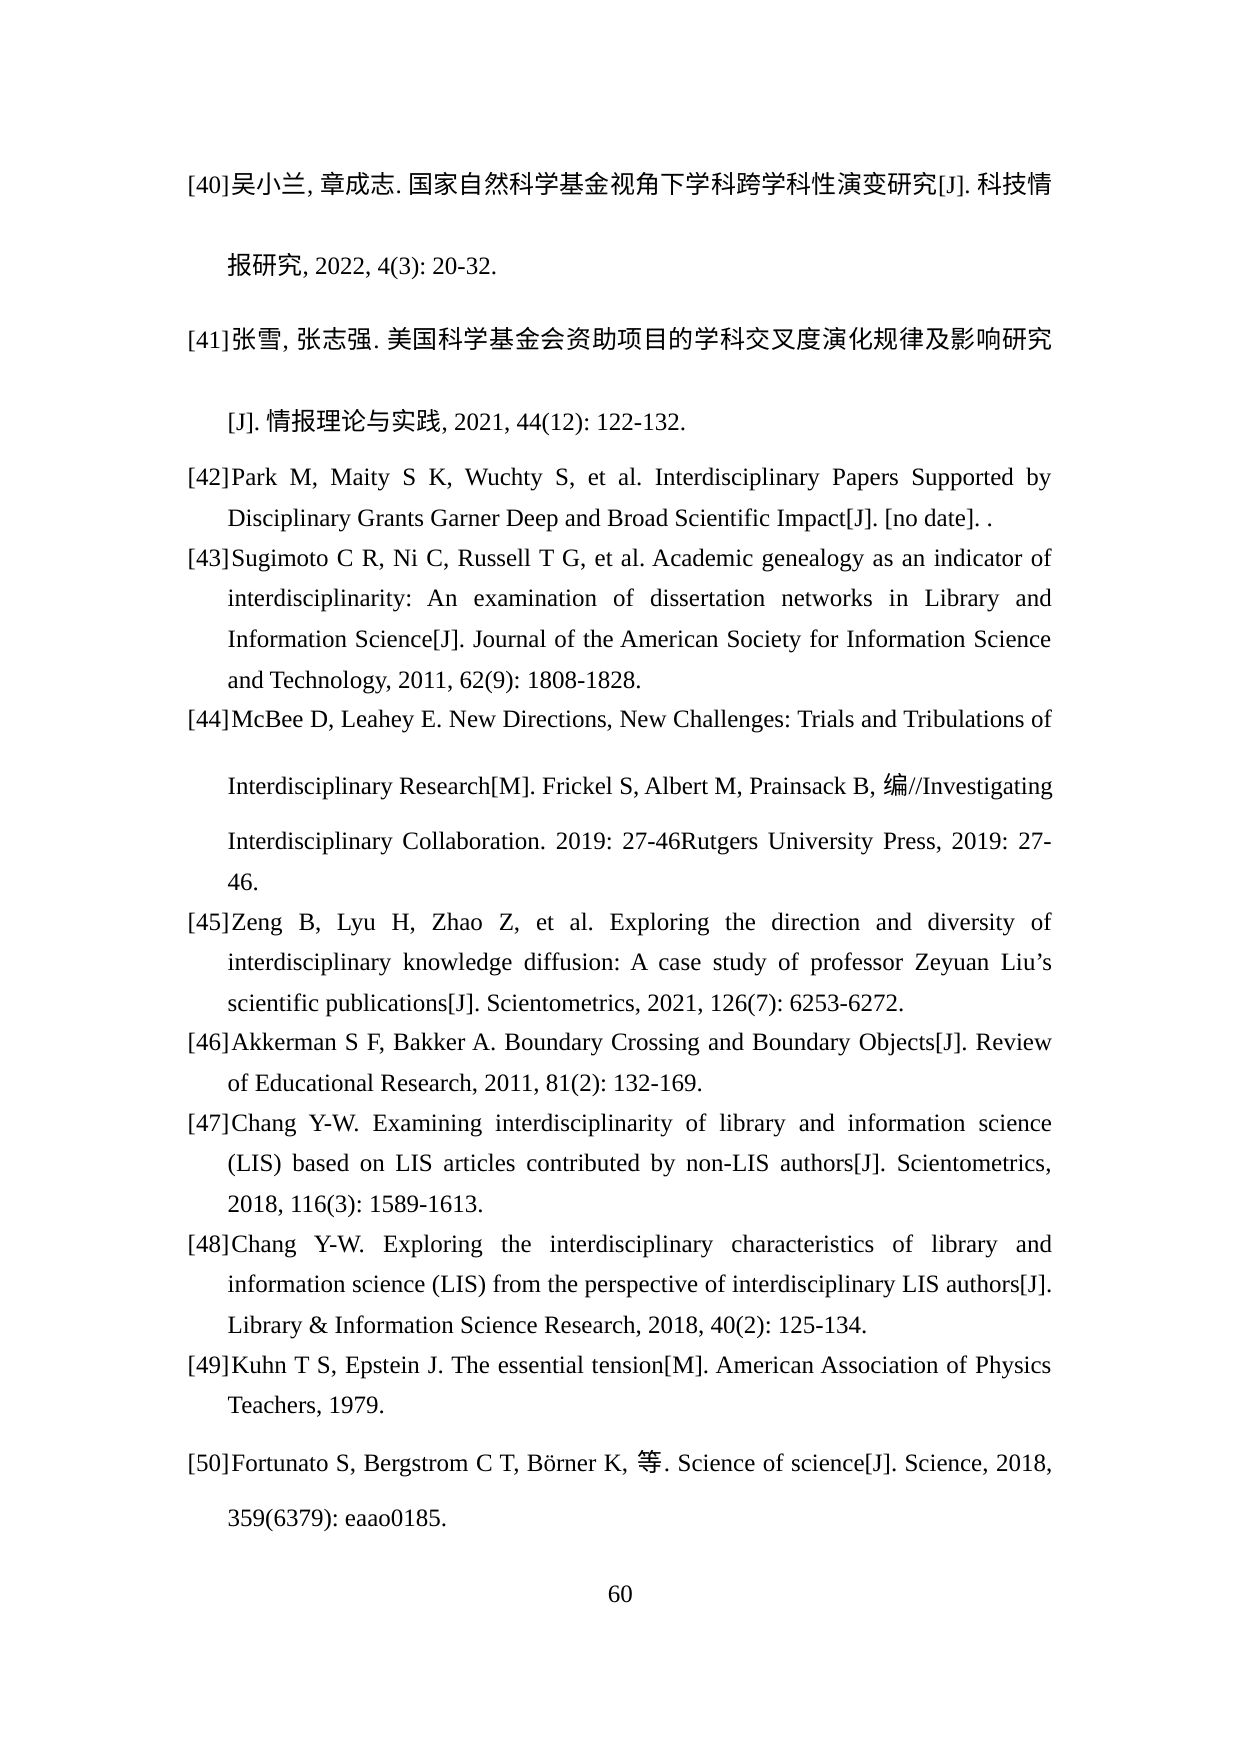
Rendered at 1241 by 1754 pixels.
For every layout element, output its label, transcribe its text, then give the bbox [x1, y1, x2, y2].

text [48] Chang Y-W. Exploring the interdisciplinary characteristics of library and information science (LIS) from the perspective of interdisciplinary LIS authors[J]. Library & Information Science Research, 2018, 40(2): 125-134. [187, 1227, 1053, 1341]
text [41] 张雪, 张志强. 美国科学基金会资助项目的学科交叉度演化规律及影响研究[J]. 情报理论与实践, 2021, 44(12): 122-132. [187, 305, 1053, 452]
text [42] Park M, Maity S K, Wuchty S, et al. Interdisciplinary Papers Supported by Disciplinary Grants Garner Deep and Broad Scientific Impact[J]. [no date]. . [187, 461, 1053, 534]
text [40] 吴小兰, 章成志. 国家自然科学基金视角下学科跨学科性演变研究[J]. 科技情报研究, 2022, 4(3): 20-32. [187, 150, 1053, 296]
text [49] Kuhn T S, Epstein J. The essential tension[M]. American Association of Physics Teachers, 1979. [187, 1348, 1053, 1421]
text [46] Akkerman S F, Bakker A. Boundary Crossing and Boundary Objects[J]. Review of Educational Research, 2011, 81(2): 132-169. [187, 1026, 1053, 1099]
text [43] Sugimoto C R, Ni C, Russell T G, et al. Academic genealogy as an indicator of interdisciplinarity: An examination of dissertation networks in Library and Information Science[J]. Journal of the American Society for Information Science and Technology, 2011, 62(9): 1808-1828. [187, 541, 1053, 695]
text [50] Fortunato S, Bergstrom C T, Börner K, 等. Science of science[J]. Science, 2018, 359(6379): eaao0185. [187, 1428, 1053, 1534]
text [47] Chang Y-W. Examining interdisciplinarity of library and information science (LIS) based on LIS articles contributed by non-LIS authors[J]. Scientometrics, 2018, 116(3): 1589-1613. [187, 1106, 1053, 1220]
text [45] Zeng B, Lyu H, Zhao Z, et al. Exploring the direction and diversity of interdisciplinary knowledge diffusion: A case study of professor Zeyuan Liu’s scientific publications[J]. Scientometrics, 2021, 126(7): 6253-6272. [187, 905, 1053, 1018]
text [44] McBee D, Leahey E. New Directions, New Challenges: Trials and Tribulations of Interdisciplinary Research[M]. Frickel S, Albert M, Prainsack B, 编//Investigating Interdisciplinary Collaboration. 2019: 27-46Rutgers University Press, 2019: 27-46. [187, 702, 1053, 897]
